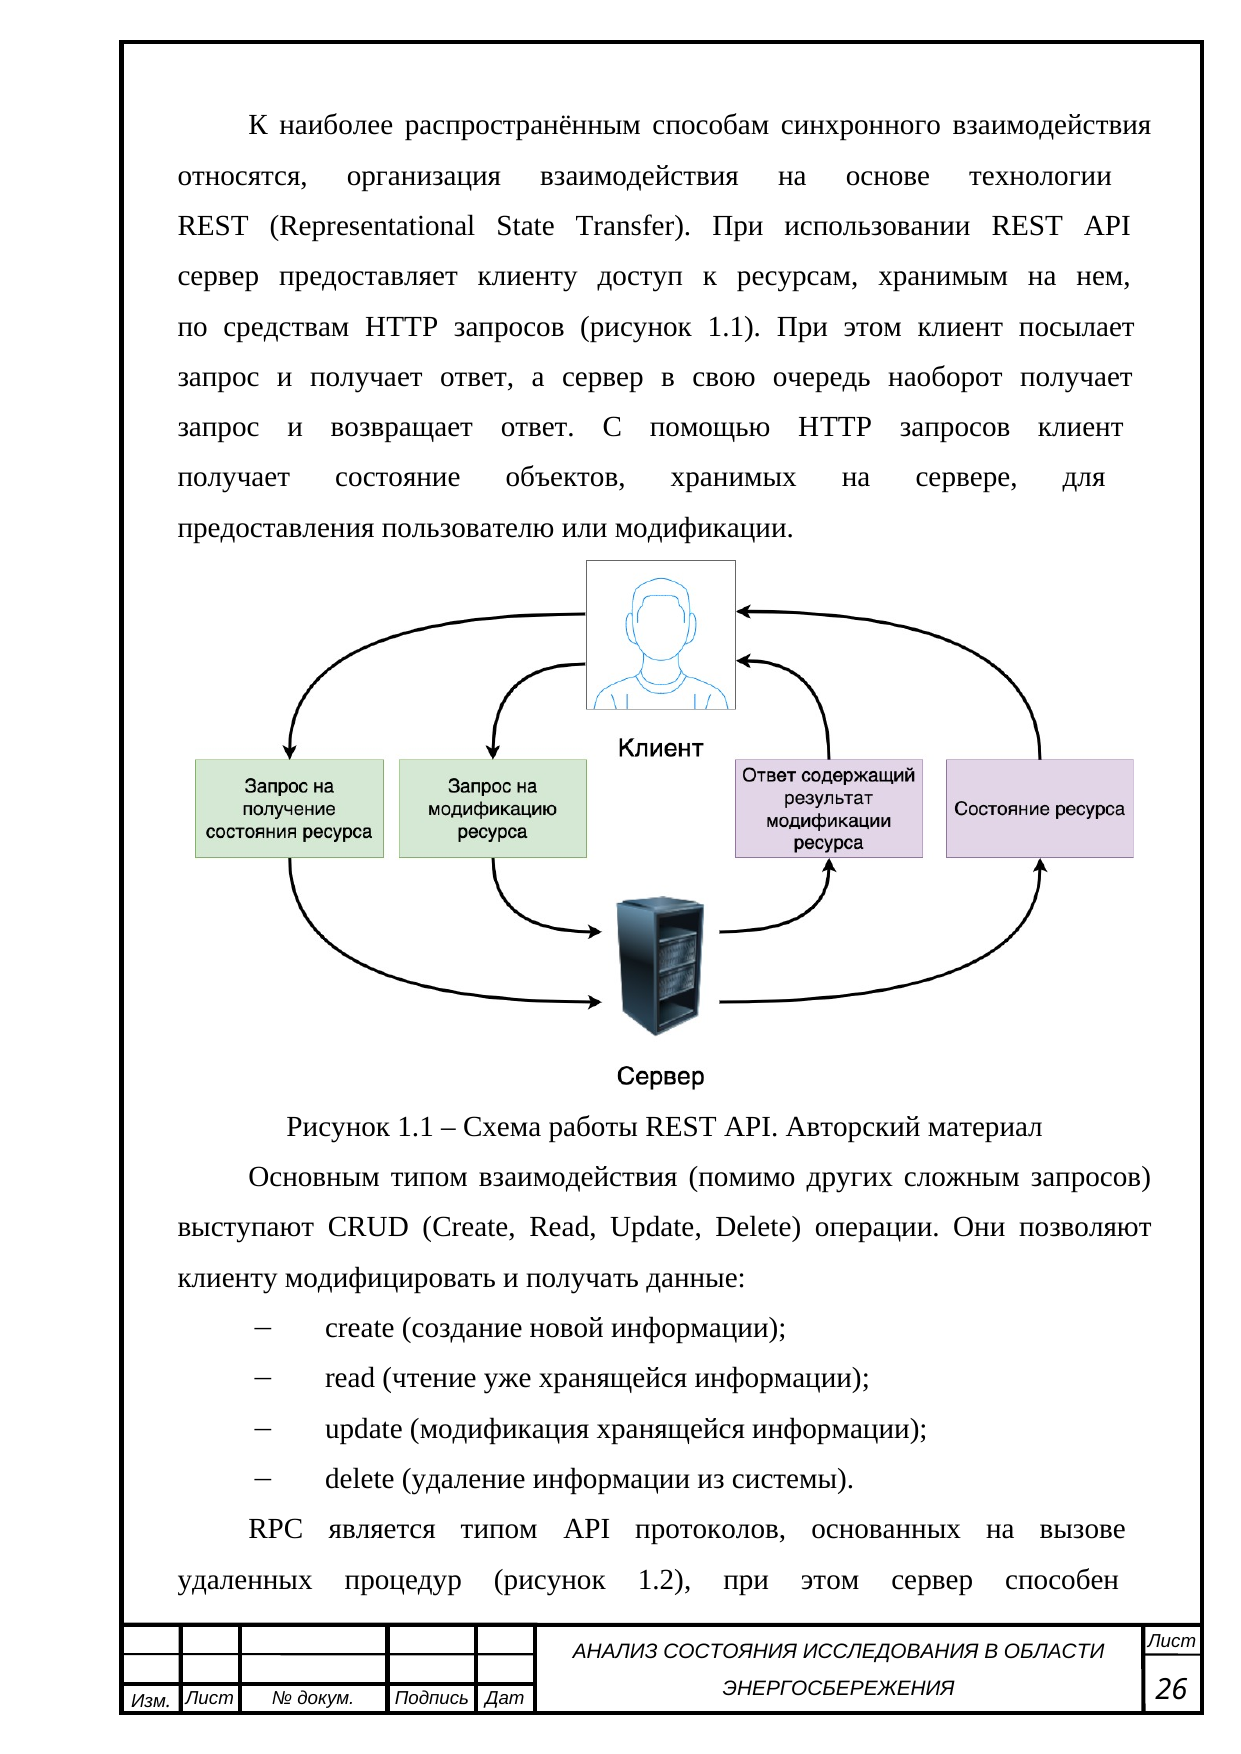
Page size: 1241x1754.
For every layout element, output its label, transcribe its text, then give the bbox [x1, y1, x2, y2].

list read (чтение уже хранящейся информации); [177, 1360, 1152, 1394]
list delete (удаление информации из системы). [177, 1461, 1152, 1495]
list update (модификация хранящейся информации); [177, 1411, 1152, 1444]
list create (создание новой информации); [177, 1310, 1152, 1344]
text Основным типом взаимодействия (помимо других сложным запросов) выступают CRUD (Create, Read, Update, Delete) операции. Они позволяют клиенту модифицировать и получать данные: [177, 1159, 1152, 1293]
picture [195, 560, 1134, 1092]
text К наиболее распространённым способам синхронного взаимодействия относятся, организация взаимодействия на основе технологии REST (Representational State Transfer). При использовании REST API сервер предоставляет клиенту доступ к ресурсам, хранимым на нем, по средствам HTTP запросов (рисунок 1.1). При этом клиент посылает запрос и получает ответ, а сервер в свою очередь наоборот получает запрос и возвращает ответ. С помощью HTTP запросов клиент получает состояние объектов, хранимых на сервере, для предоставления пользователю или модификации. [177, 107, 1152, 543]
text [177, 1512, 1152, 1596]
text Рисунок 1.1 – Схема работы REST API. Авторский материал [177, 1109, 1152, 1142]
